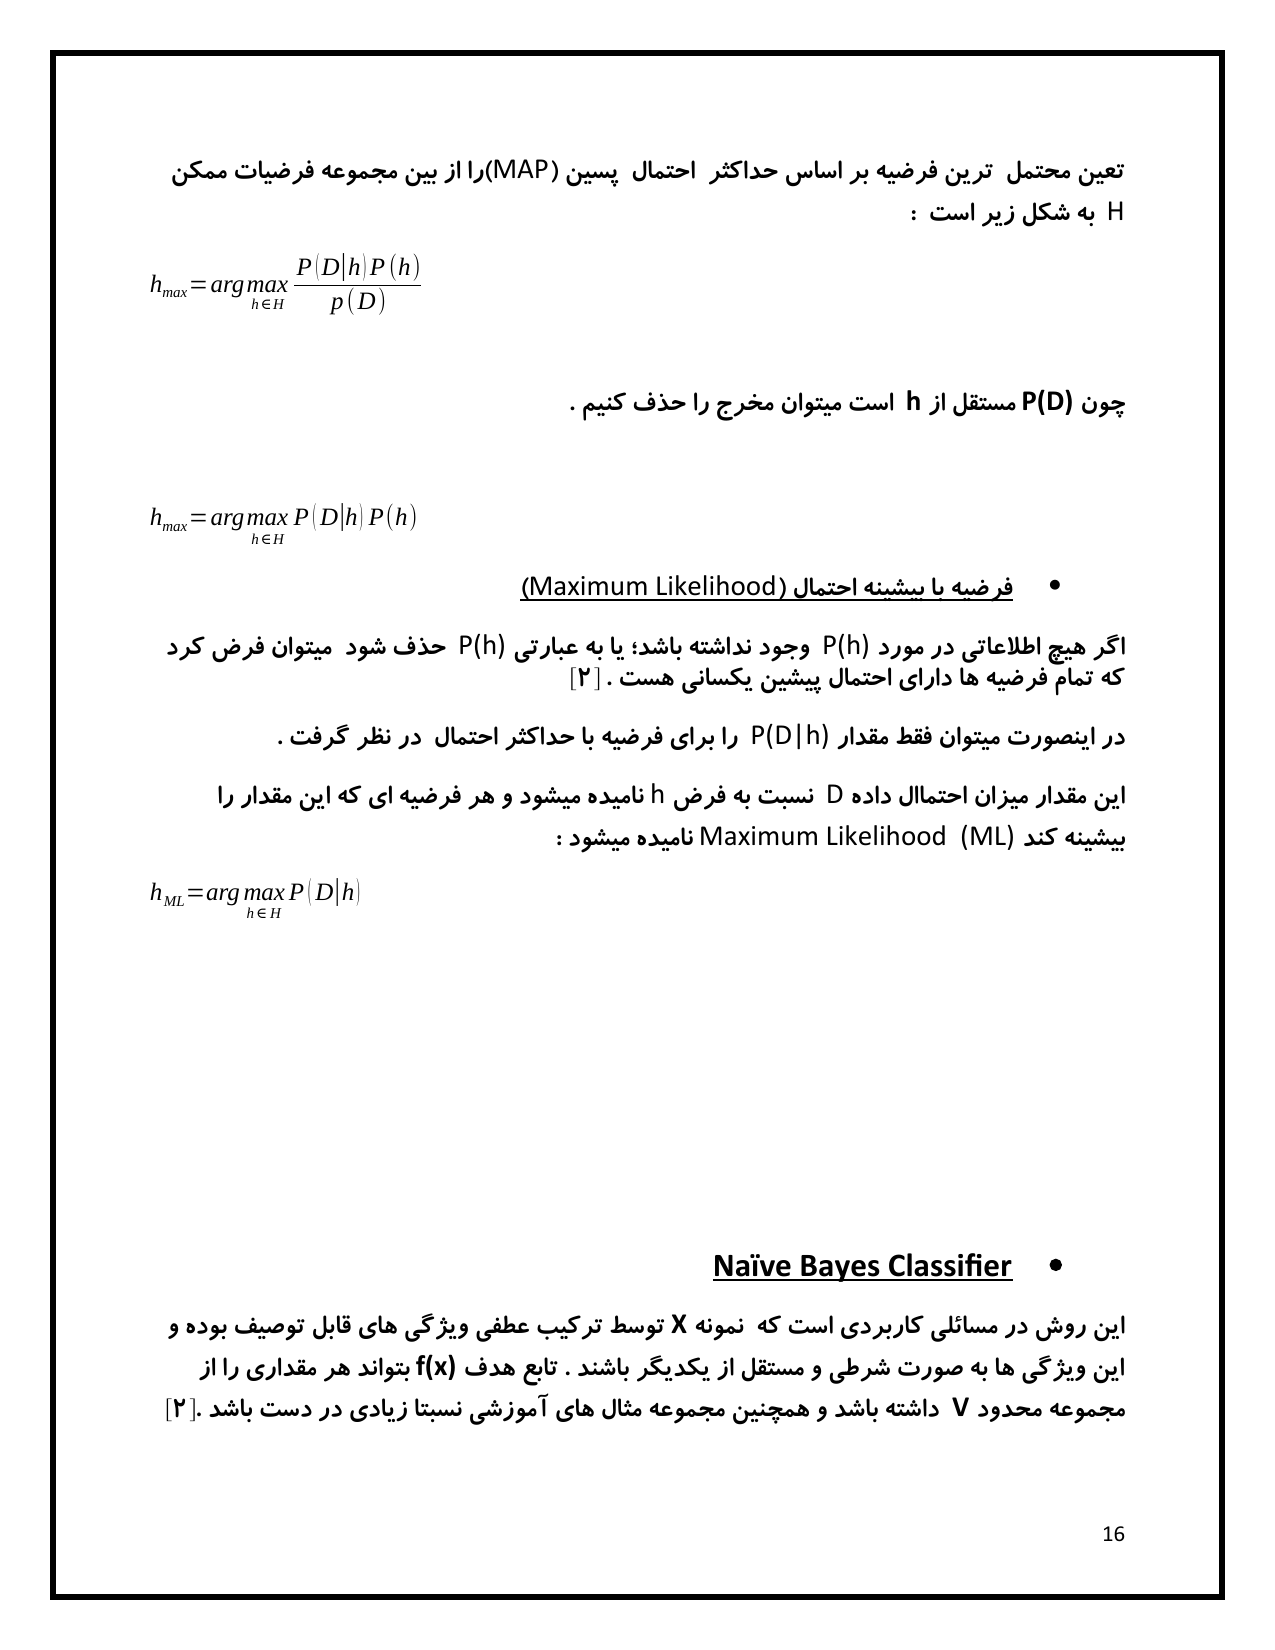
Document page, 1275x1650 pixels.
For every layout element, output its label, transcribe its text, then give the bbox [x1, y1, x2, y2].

text تعین محتمل ترین فرضیه بر اساس حداکثر احتمال پسین (MAP)را از بین مجموعه فرضیات ممکن H ‌ به شکل زیر است : [150, 150, 1125, 232]
text چون P(D) مستقل از h ‌ است میتوان مخرج را حذف کنیم . [150, 382, 1125, 422]
text اگر هیچ اطلاعاتی در مورد P(h) ‌ وجود نداشته باشد؛ یا به عبارتی P(h) حذف شود میتوان فرض کرد که تمام فرضیه ها دارای احتمال پیشین یکسانی هست . [2] [150, 626, 1125, 697]
text در اینصورت میتوان فقط مقدار P(D|h) را برای فرضیه با حداکثر احتمال در نظر گرفت . [150, 716, 1125, 756]
text این مقدار میزان احتماال داده D نسبت به فرض h ‌نامیده میشود و هر فرضیه ای که این مقدار را بیشینه کند Maximum Likelihood (ML) نامیده میشود : [150, 775, 1125, 857]
list Naïve Bayes Classifier [150, 1244, 1050, 1285]
list فرضیه با بیشینه احتمال (Maximum Likelihood) [150, 567, 1050, 606]
text این روش در مسائلی کاربردی است که نمونه X ‌توسط ترکیب عطفی ویژگی های قابل توصیف بوده و این ویژگی ها به صورت شرطی و مستقل از یکدیگر باشند . تابع هدف f(x) بتواند هر مقداری را از مجموعه محدود V داشته باشد و همچنین مجموعه مثال های آموزشی نسبتا زیادی در دست باشد .[2] [150, 1305, 1125, 1428]
